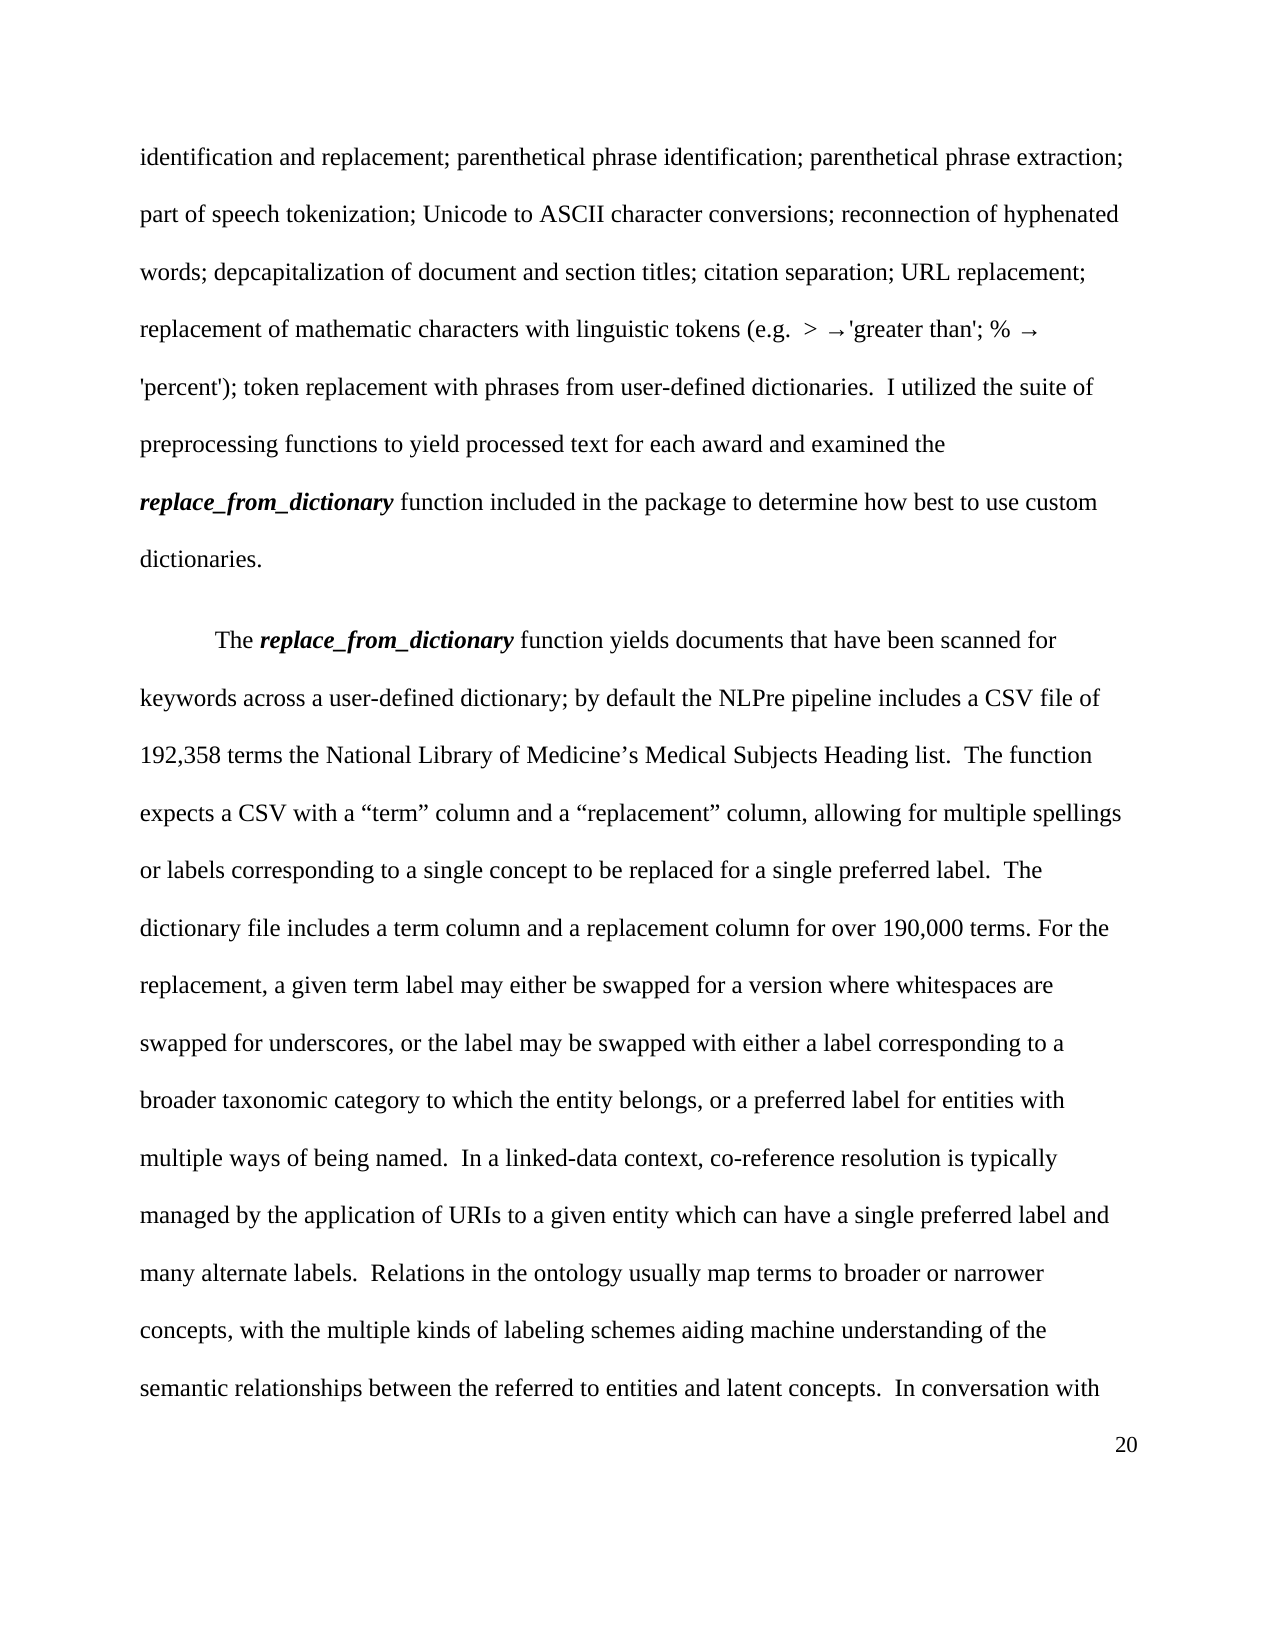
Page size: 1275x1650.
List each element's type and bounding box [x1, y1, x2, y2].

text [139, 626, 1137, 1402]
text [139, 142, 1137, 573]
